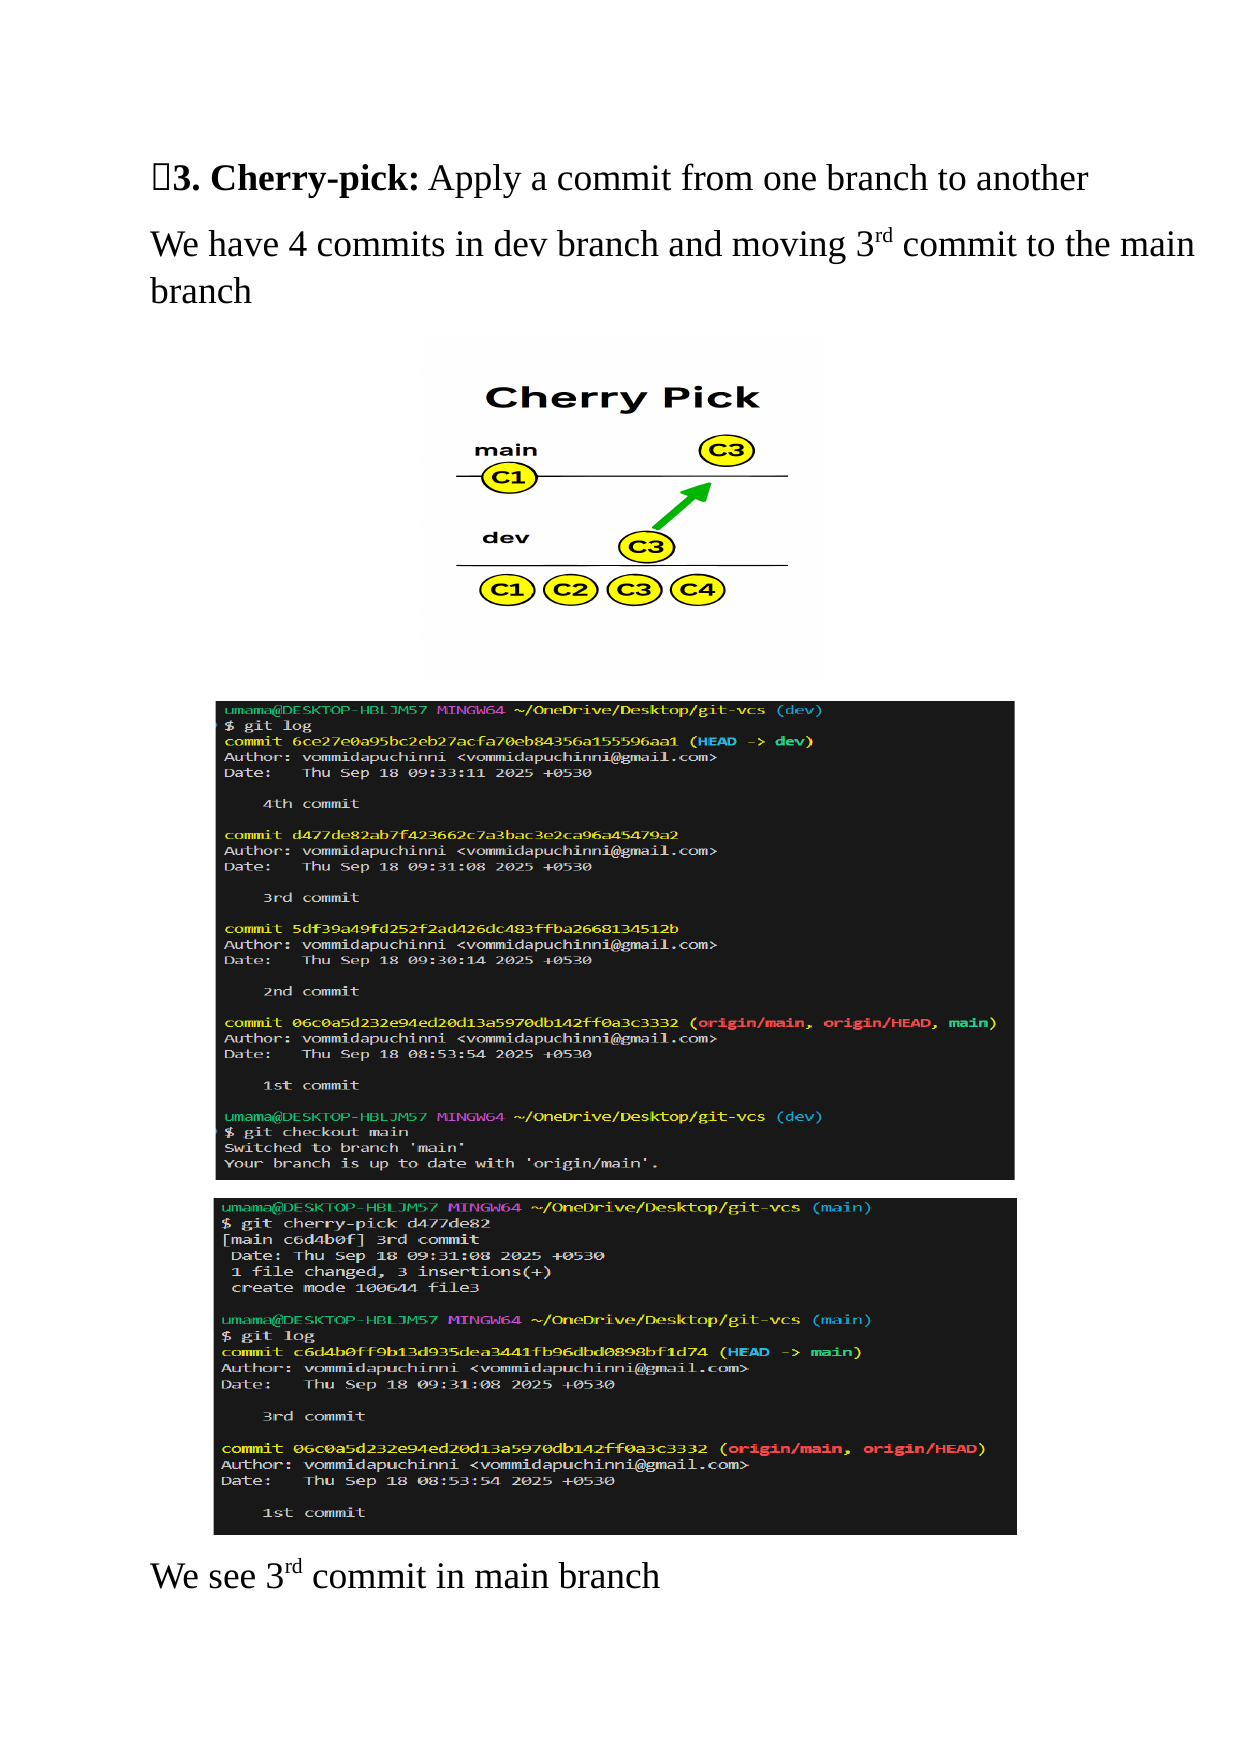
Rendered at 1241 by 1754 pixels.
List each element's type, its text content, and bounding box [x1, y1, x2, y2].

picture [418, 331, 827, 683]
picture [213, 1198, 1017, 1535]
text We have 4 commits in dev branch and moving 3rd commit to the main branch [150, 222, 1240, 311]
picture [215, 701, 1015, 1180]
text We see 3rd commit in main branch [150, 1553, 1080, 1596]
text 🍒3. Cherry-pick: Apply a commit from one branch to another [150, 150, 1240, 201]
